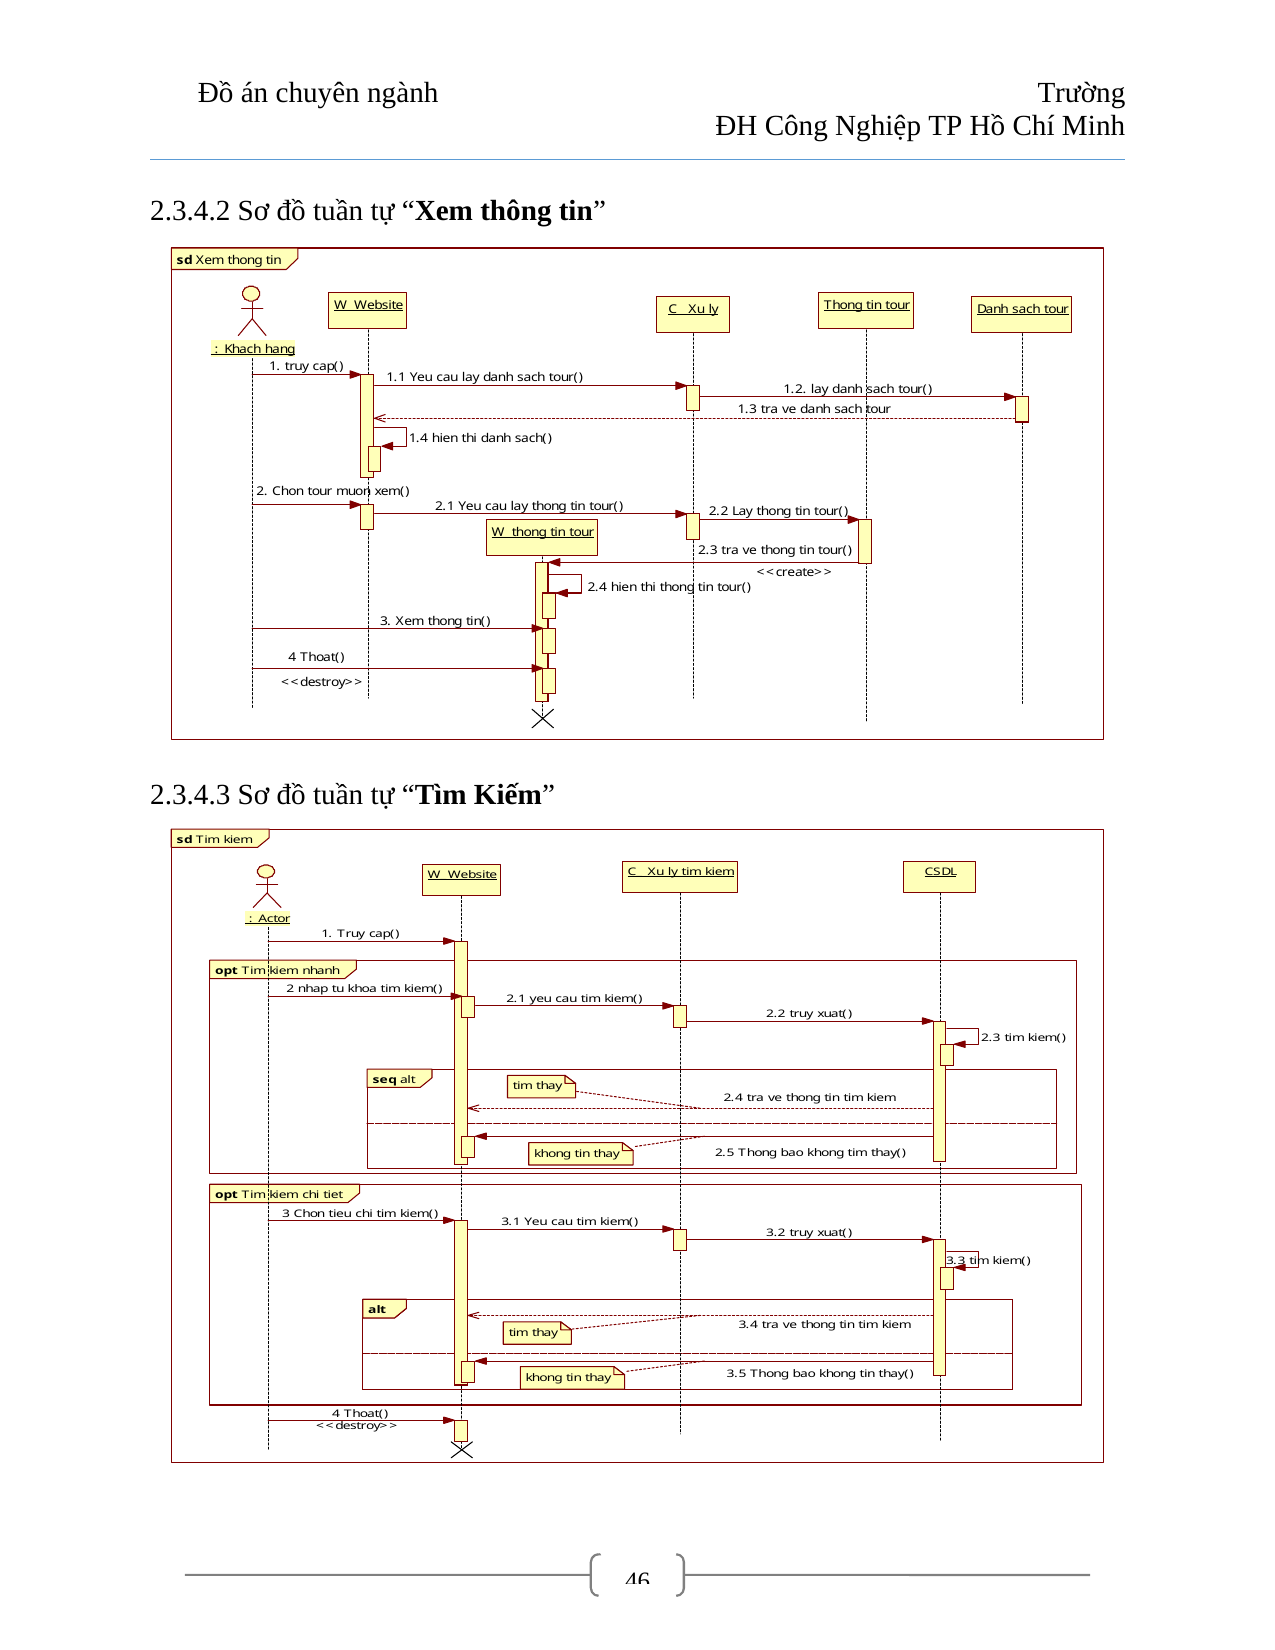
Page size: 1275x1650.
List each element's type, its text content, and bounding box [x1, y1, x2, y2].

subtitle 2.3.4.3 Sơ đồ tuần tự “Tìm Kiếm” [150, 777, 1125, 810]
subtitle 2.3.4.2 Sơ đồ tuần tự “Xem thông tin” [150, 193, 1125, 227]
